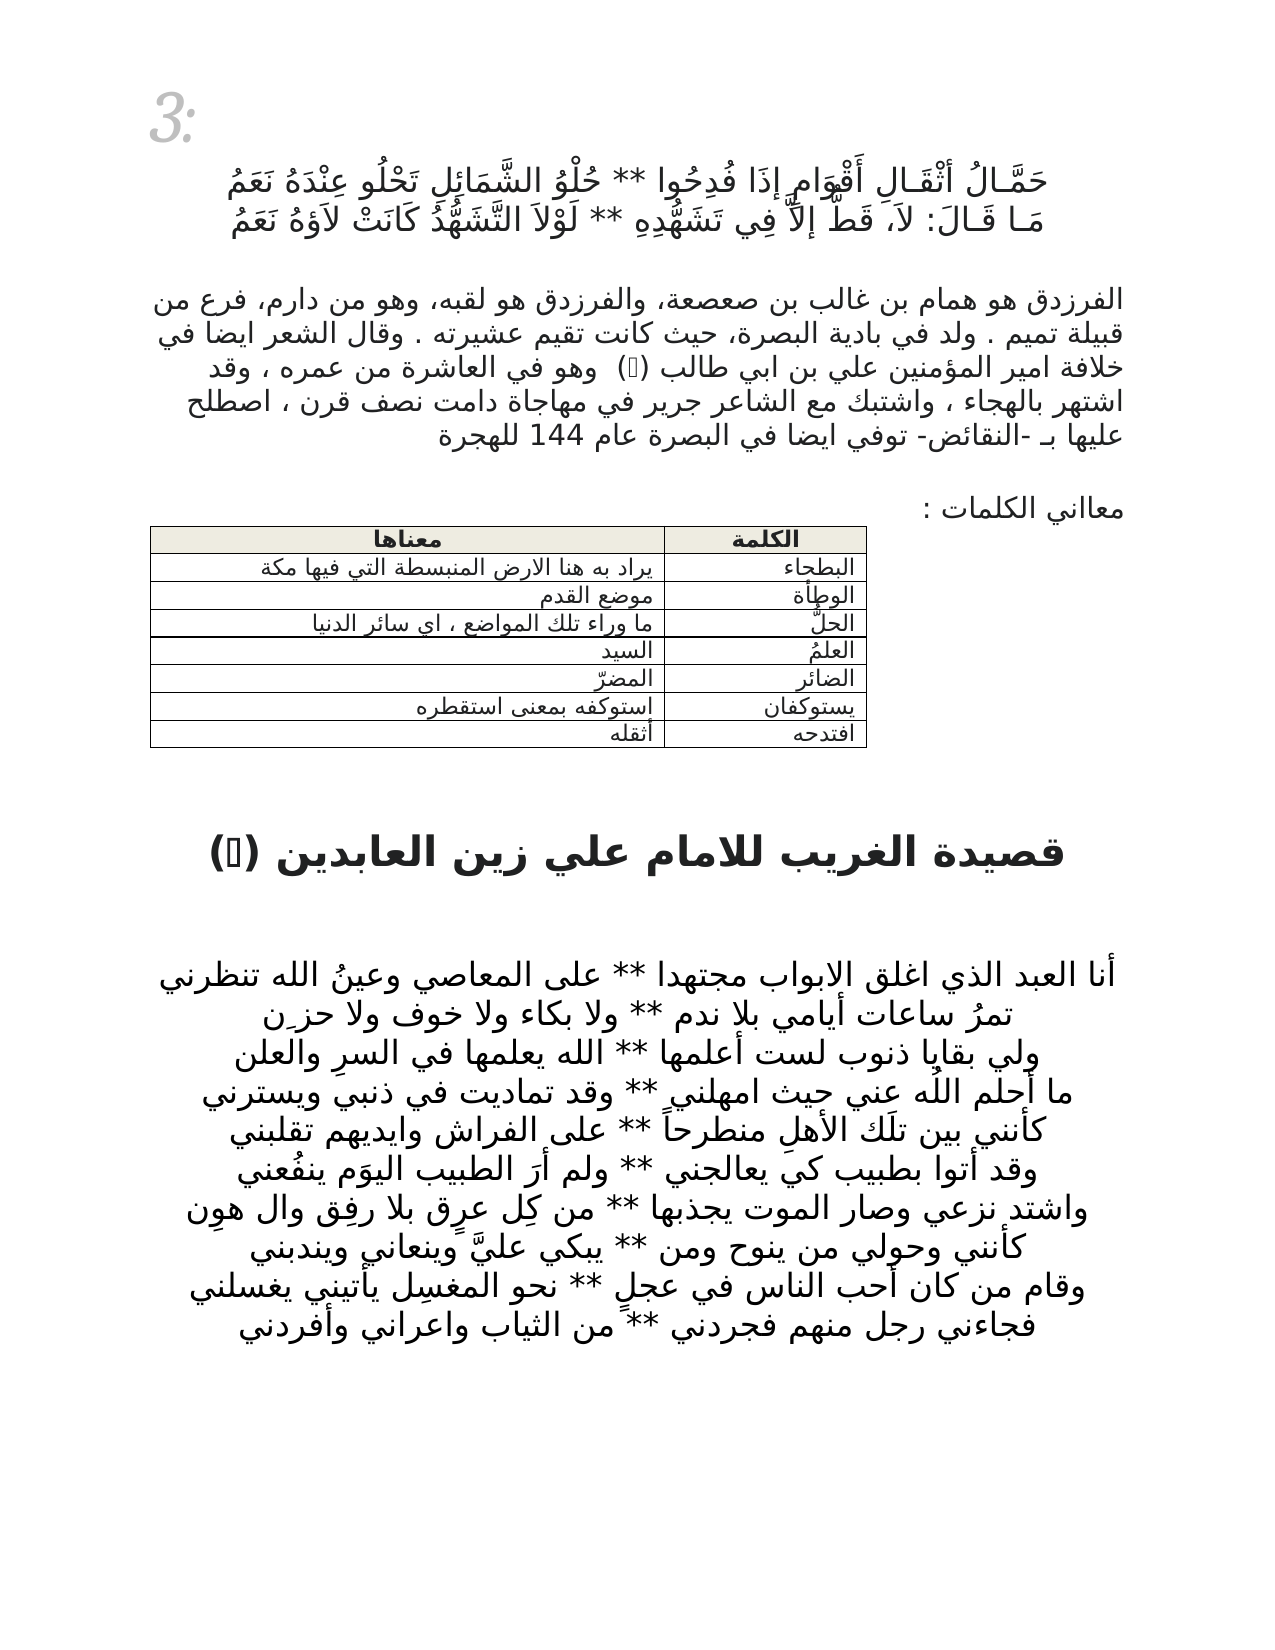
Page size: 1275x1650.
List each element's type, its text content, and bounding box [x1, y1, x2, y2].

text فجاءني رجل منهم فجردني ** من الثياب واعراني وأفردني [150, 1305, 1125, 1344]
text كأنني بين تلَك الأهلِ منطرحاً ** على الفراش وايديهم تقلبني [150, 1111, 1125, 1150]
text حَمَّـالُ أثْقَـالِ أَقْوَامٍ إذَا فُدِحُوا ** حُلْوُ الشَّمَائِلِ تَحْلُو عِنْدَهُ نَعَمُ [150, 161, 1125, 200]
text وقد أتوا بطبيب كي يعالجني ** ولم أرَ الطبيب اليوَم ينفُعني [150, 1150, 1125, 1189]
table_cell الوطأة [665, 582, 866, 609]
text أنا العبد الذي اغلق الابواب مجتهدا ** على المعاصي وعينُ الله تنظرني [150, 956, 1125, 994]
text واشتد نزعي وصار الموت يجذبها ** من كِل عرٍق بلا رفِق وال هوِن [150, 1189, 1125, 1227]
table_cell موضع القدم [151, 582, 664, 609]
text مَـا قَـالَ: لاَ، قَطُّ إلاَّ فِي‌ تَشَهُّدِهِ ** لَوْلاَ التَّشَهُّدُ كَانَتْ لاَؤهُ نَعَمُ [150, 200, 1125, 239]
text ولي بقايا ذنوب لست أعلمها ** الله يعلمها في السرِ والعلن [150, 1033, 1125, 1072]
table_cell أثقله [151, 721, 664, 747]
table_cell يراد به هنا الارض المنبسطة التي فيها مكة [151, 554, 664, 581]
table_cell الحلُّ [665, 610, 866, 636]
text الفرزدق هو همام بن غالب بن صعصعة، والفرزدق هو لقبه، وهو من دارم، فرع من قبيلة تميم . ولد في بادية البصرة، حيث كانت تقيم عشيرته . وقال الشعر ايضا في خلافة امير المؤمنين علي بن ابي طالب () وهو في العاشرة من عمره ، وقد اشتهر بالهجاء ، واشتبك مع الشاعر جرير في مهاجاة دامت نصف قرن ، اصطلح عليها بـ -النقائض- توفي ايضا في البصرة عام 144 للهجرة [150, 282, 1125, 452]
table_cell يستوكفان [665, 693, 866, 719]
table_cell استوكفه بمعنى استقطره [151, 693, 664, 719]
table_cell الضائر [665, 665, 866, 692]
table_cell ما وراء تلك المواضع ، اي سائر الدنيا [151, 610, 664, 636]
table_cell السيد [151, 638, 664, 664]
table_header معناها [151, 527, 664, 553]
text تمرُ ساعات أيامي بلا ندم ** ولا بكاء ولا خوف ولا حز ِن [150, 994, 1125, 1033]
text ما أحلم اللُه عني حيث امهلني ** وقد تماديت في ذنبي ويسترني [150, 1072, 1125, 1111]
text كأنني وحولي من ينوح ومن ** يبكي عليَّ وينعاني ويندبني [150, 1227, 1125, 1266]
text معااني الكلمات : [150, 492, 1125, 526]
table_cell افتدحه [665, 721, 866, 747]
table_cell البطحاء [665, 554, 866, 581]
table_cell العلمُ [665, 638, 866, 664]
table_cell المضرّ [151, 665, 664, 692]
table_header الكلمة [665, 527, 866, 553]
text وقام من كان أحب الناس في عجلٍ ** نحو المغسِل يأتيني يغسلني [150, 1266, 1125, 1305]
text قصيدة الغريب للامام علي زين العابدين () [150, 828, 1125, 876]
